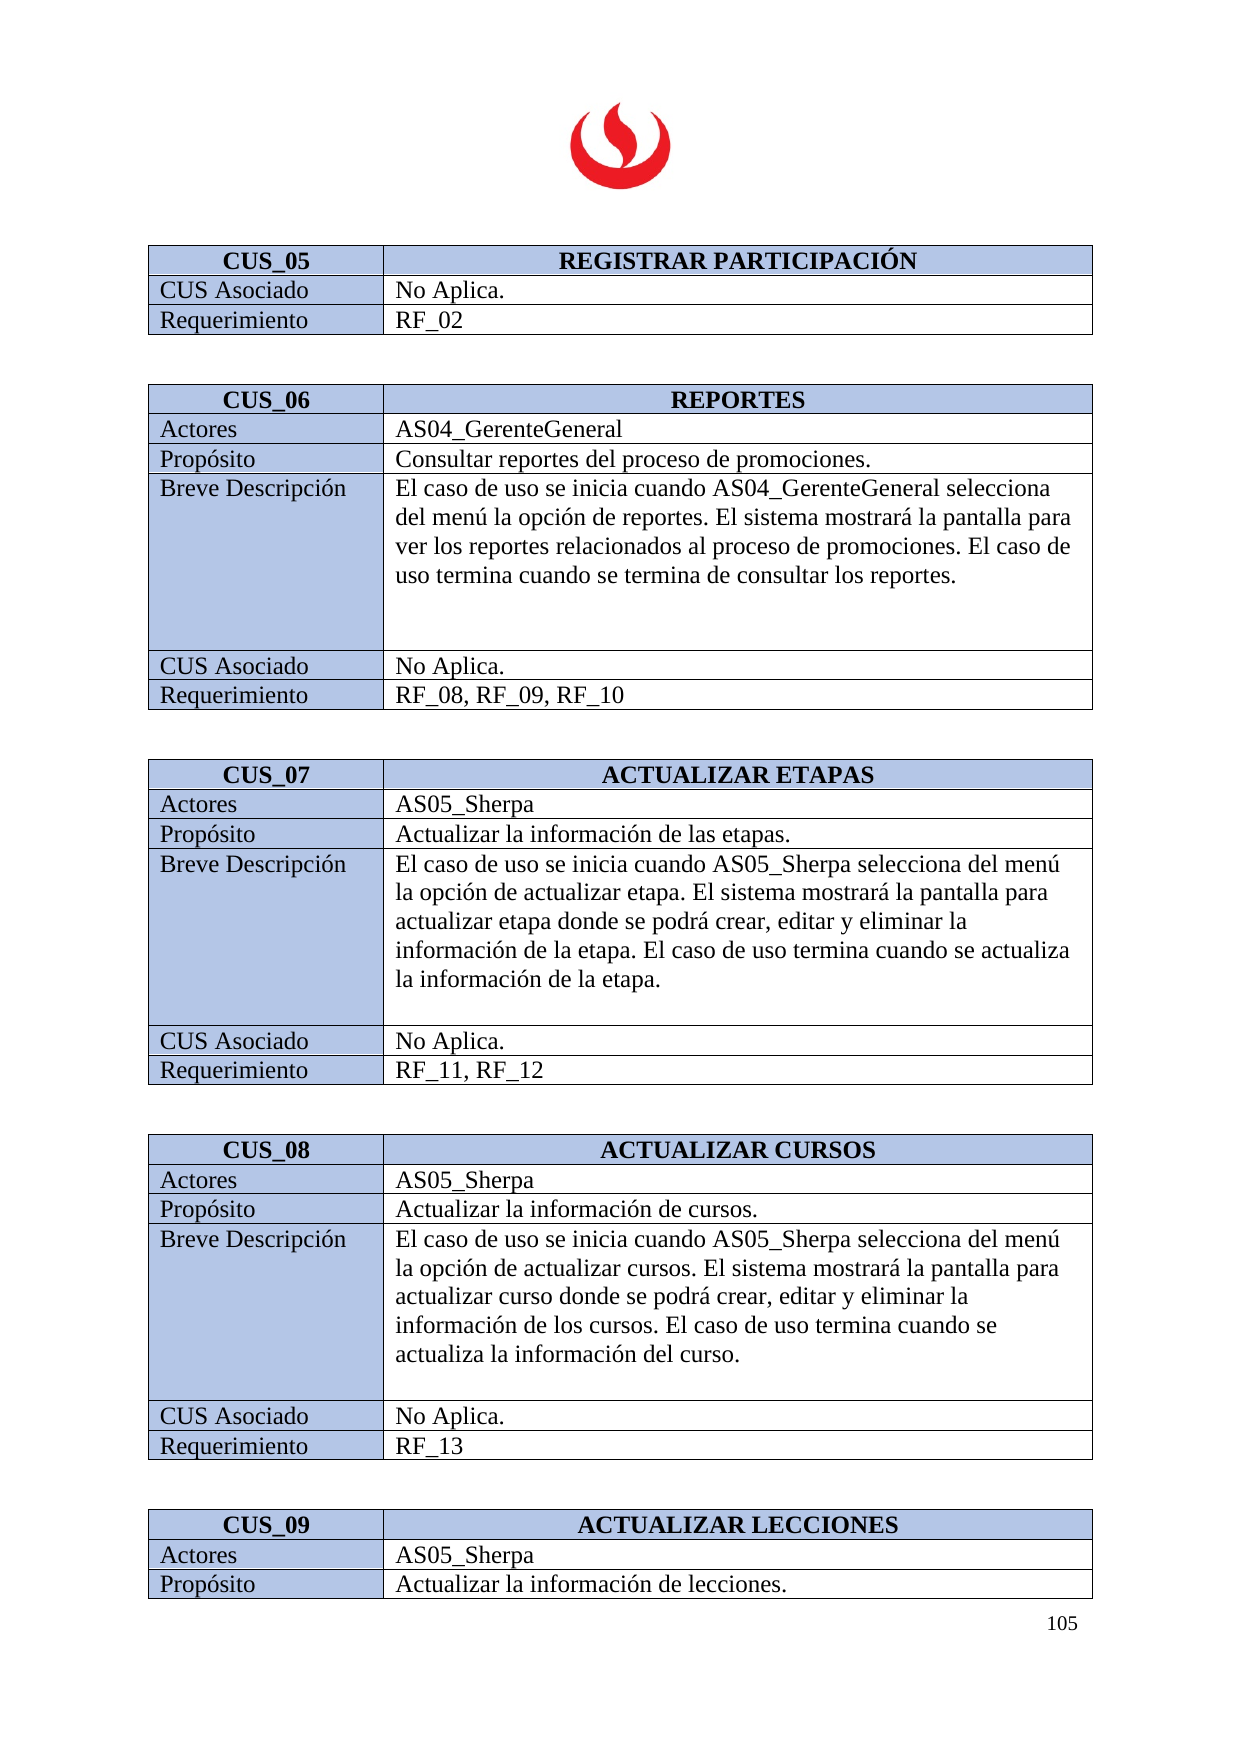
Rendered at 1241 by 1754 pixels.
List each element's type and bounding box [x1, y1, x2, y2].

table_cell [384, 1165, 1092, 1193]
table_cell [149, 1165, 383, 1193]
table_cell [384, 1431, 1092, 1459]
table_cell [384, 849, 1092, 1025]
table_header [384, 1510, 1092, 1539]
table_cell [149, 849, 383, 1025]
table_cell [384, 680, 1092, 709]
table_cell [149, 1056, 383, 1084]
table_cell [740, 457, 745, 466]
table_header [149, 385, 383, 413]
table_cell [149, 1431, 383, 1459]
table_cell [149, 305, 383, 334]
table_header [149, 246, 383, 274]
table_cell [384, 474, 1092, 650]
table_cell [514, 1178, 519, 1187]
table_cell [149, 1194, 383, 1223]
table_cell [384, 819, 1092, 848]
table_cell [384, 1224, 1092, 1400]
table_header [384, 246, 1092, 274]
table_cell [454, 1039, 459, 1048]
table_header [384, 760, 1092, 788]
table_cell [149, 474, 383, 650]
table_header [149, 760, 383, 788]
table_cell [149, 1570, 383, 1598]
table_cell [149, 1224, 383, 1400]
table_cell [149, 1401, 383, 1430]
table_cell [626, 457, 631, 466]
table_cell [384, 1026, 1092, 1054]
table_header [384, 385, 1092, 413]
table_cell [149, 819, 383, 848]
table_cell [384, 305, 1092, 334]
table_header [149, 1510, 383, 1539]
picture [497, 70, 744, 221]
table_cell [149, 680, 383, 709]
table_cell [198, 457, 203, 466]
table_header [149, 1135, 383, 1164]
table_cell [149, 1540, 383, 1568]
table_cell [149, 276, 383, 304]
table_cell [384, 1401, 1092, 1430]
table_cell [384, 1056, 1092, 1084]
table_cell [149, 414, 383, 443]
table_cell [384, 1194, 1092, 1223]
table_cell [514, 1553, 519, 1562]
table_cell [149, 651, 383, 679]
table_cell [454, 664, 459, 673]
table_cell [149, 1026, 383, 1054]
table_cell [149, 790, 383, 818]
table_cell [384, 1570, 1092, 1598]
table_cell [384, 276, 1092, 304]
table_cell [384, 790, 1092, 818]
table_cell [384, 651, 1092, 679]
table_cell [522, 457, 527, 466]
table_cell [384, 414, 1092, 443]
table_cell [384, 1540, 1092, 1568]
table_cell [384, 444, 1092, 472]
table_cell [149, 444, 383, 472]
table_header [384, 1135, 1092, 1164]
